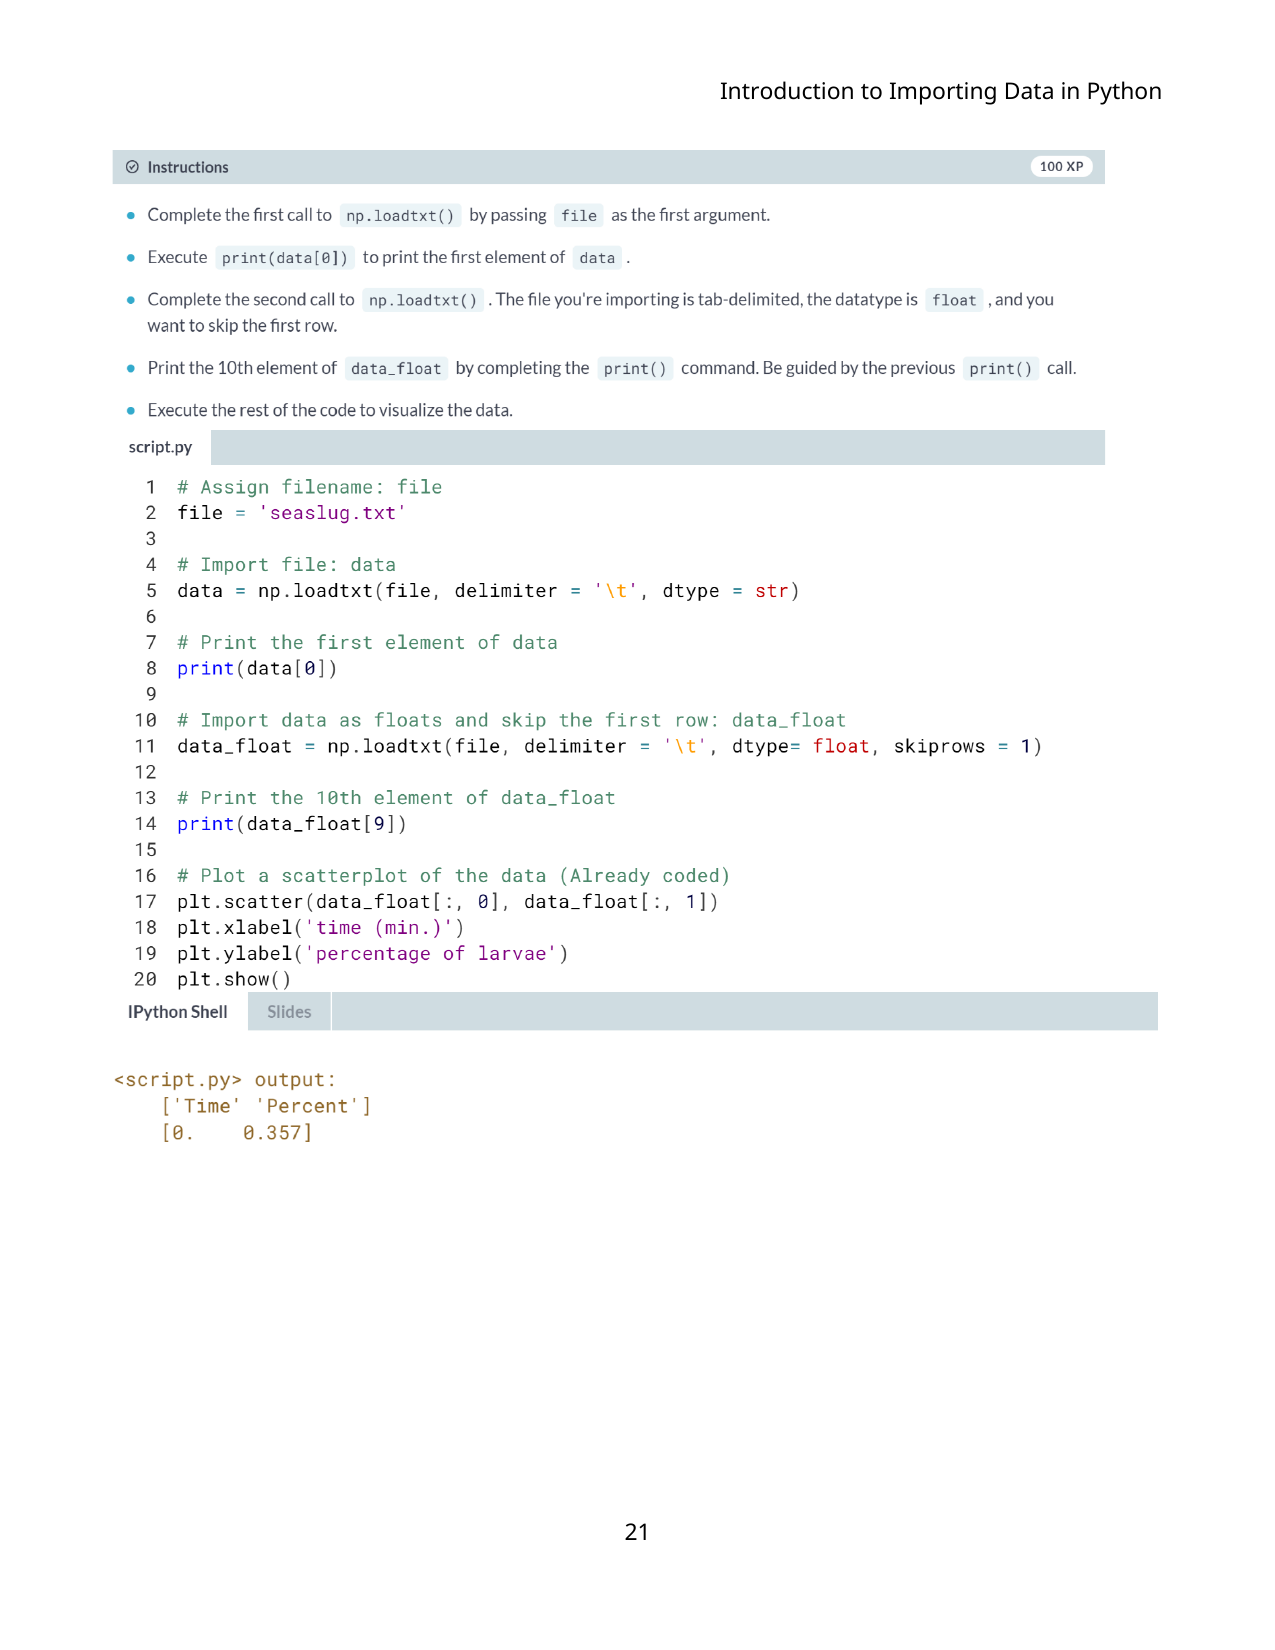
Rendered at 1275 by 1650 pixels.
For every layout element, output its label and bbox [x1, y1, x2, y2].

picture [112, 150, 1158, 1157]
